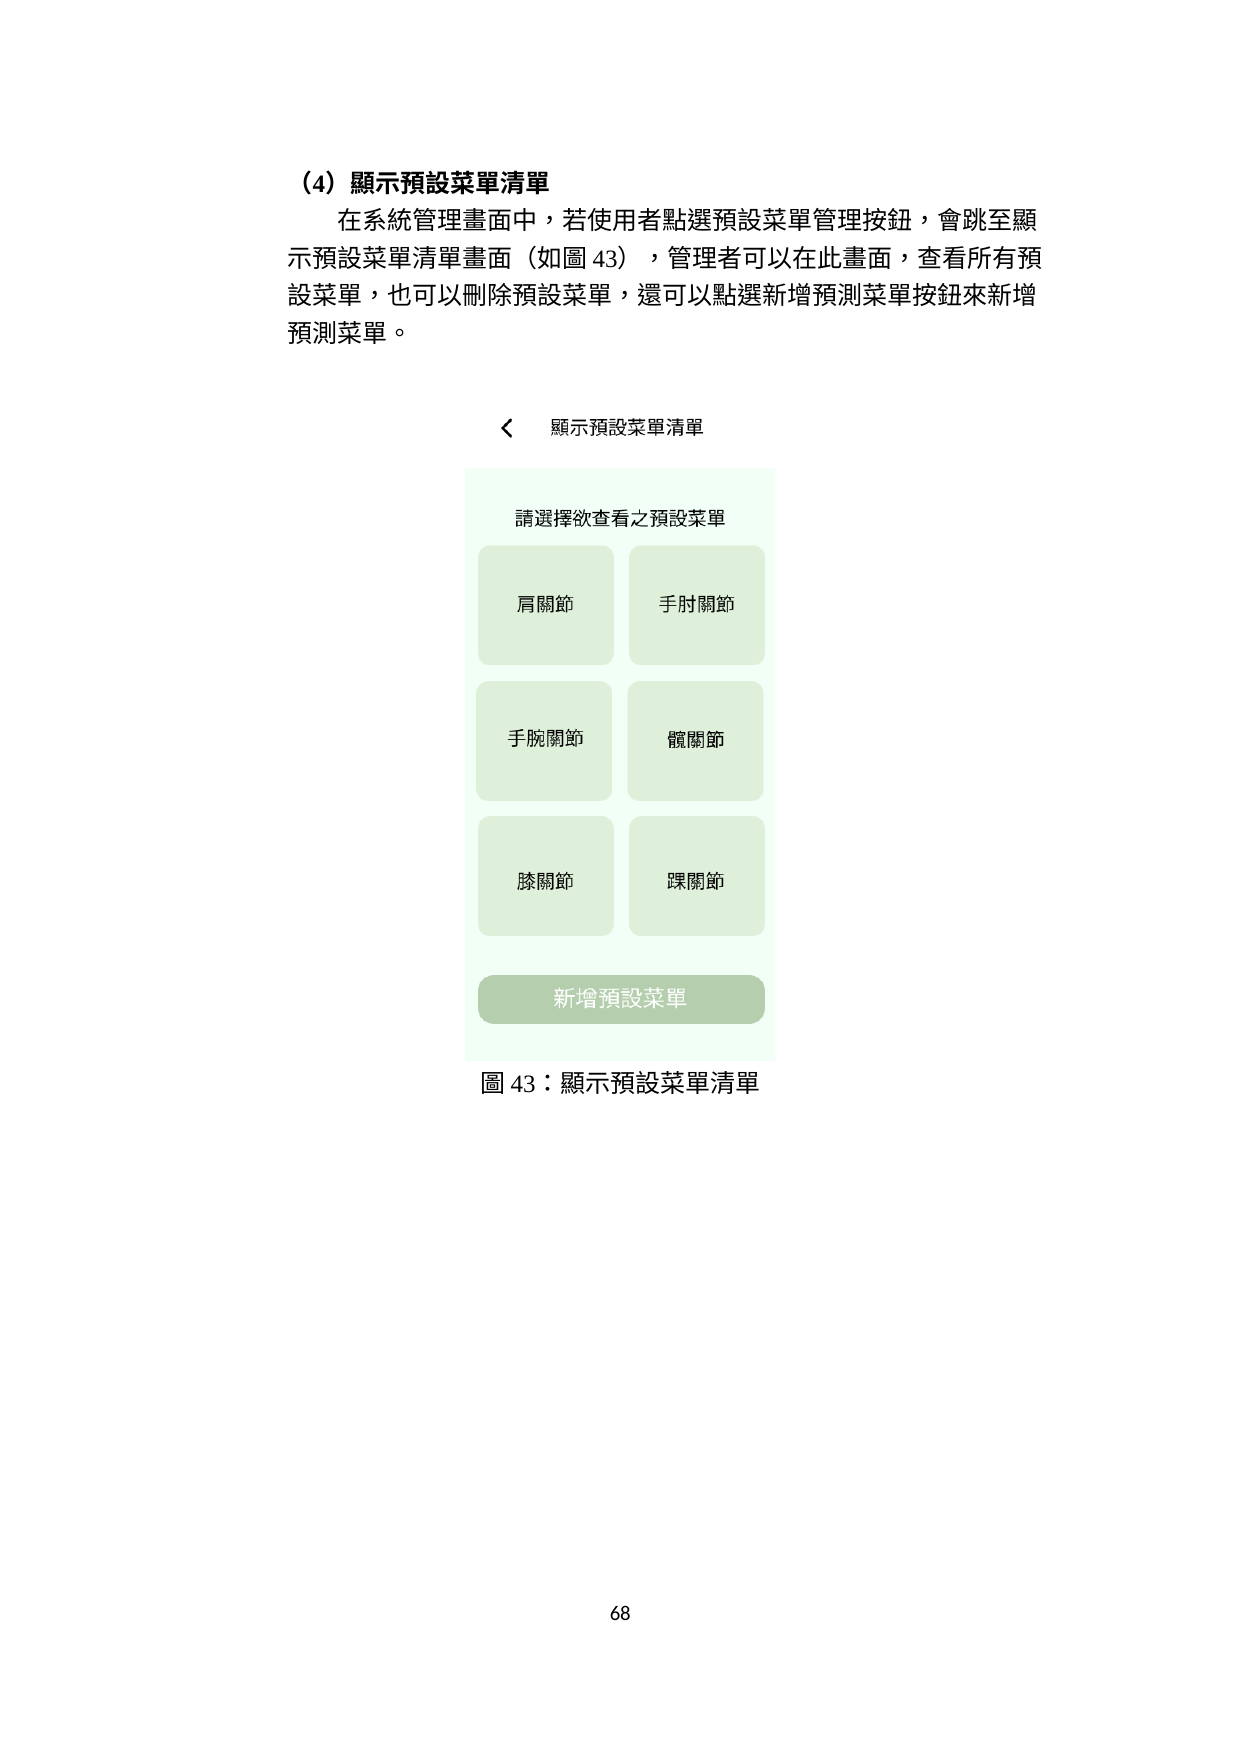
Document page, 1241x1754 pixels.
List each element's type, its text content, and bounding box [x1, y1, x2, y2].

text 在系統管理畫面中，若使用者點選預設菜單管理按鈕，會跳至顯示預設菜單清單畫面（如圖43），管理者可以在此畫面，查看所有預設菜單，也可以刪除預設菜單，還可以點選新增預測菜單按鈕來新增預測菜單。 [287, 200, 1053, 350]
text 圖 43：顯示預設菜單清單 [187, 1062, 1053, 1100]
text （4）顯示預設菜單清單 [187, 162, 1053, 200]
picture [464, 387, 776, 1061]
